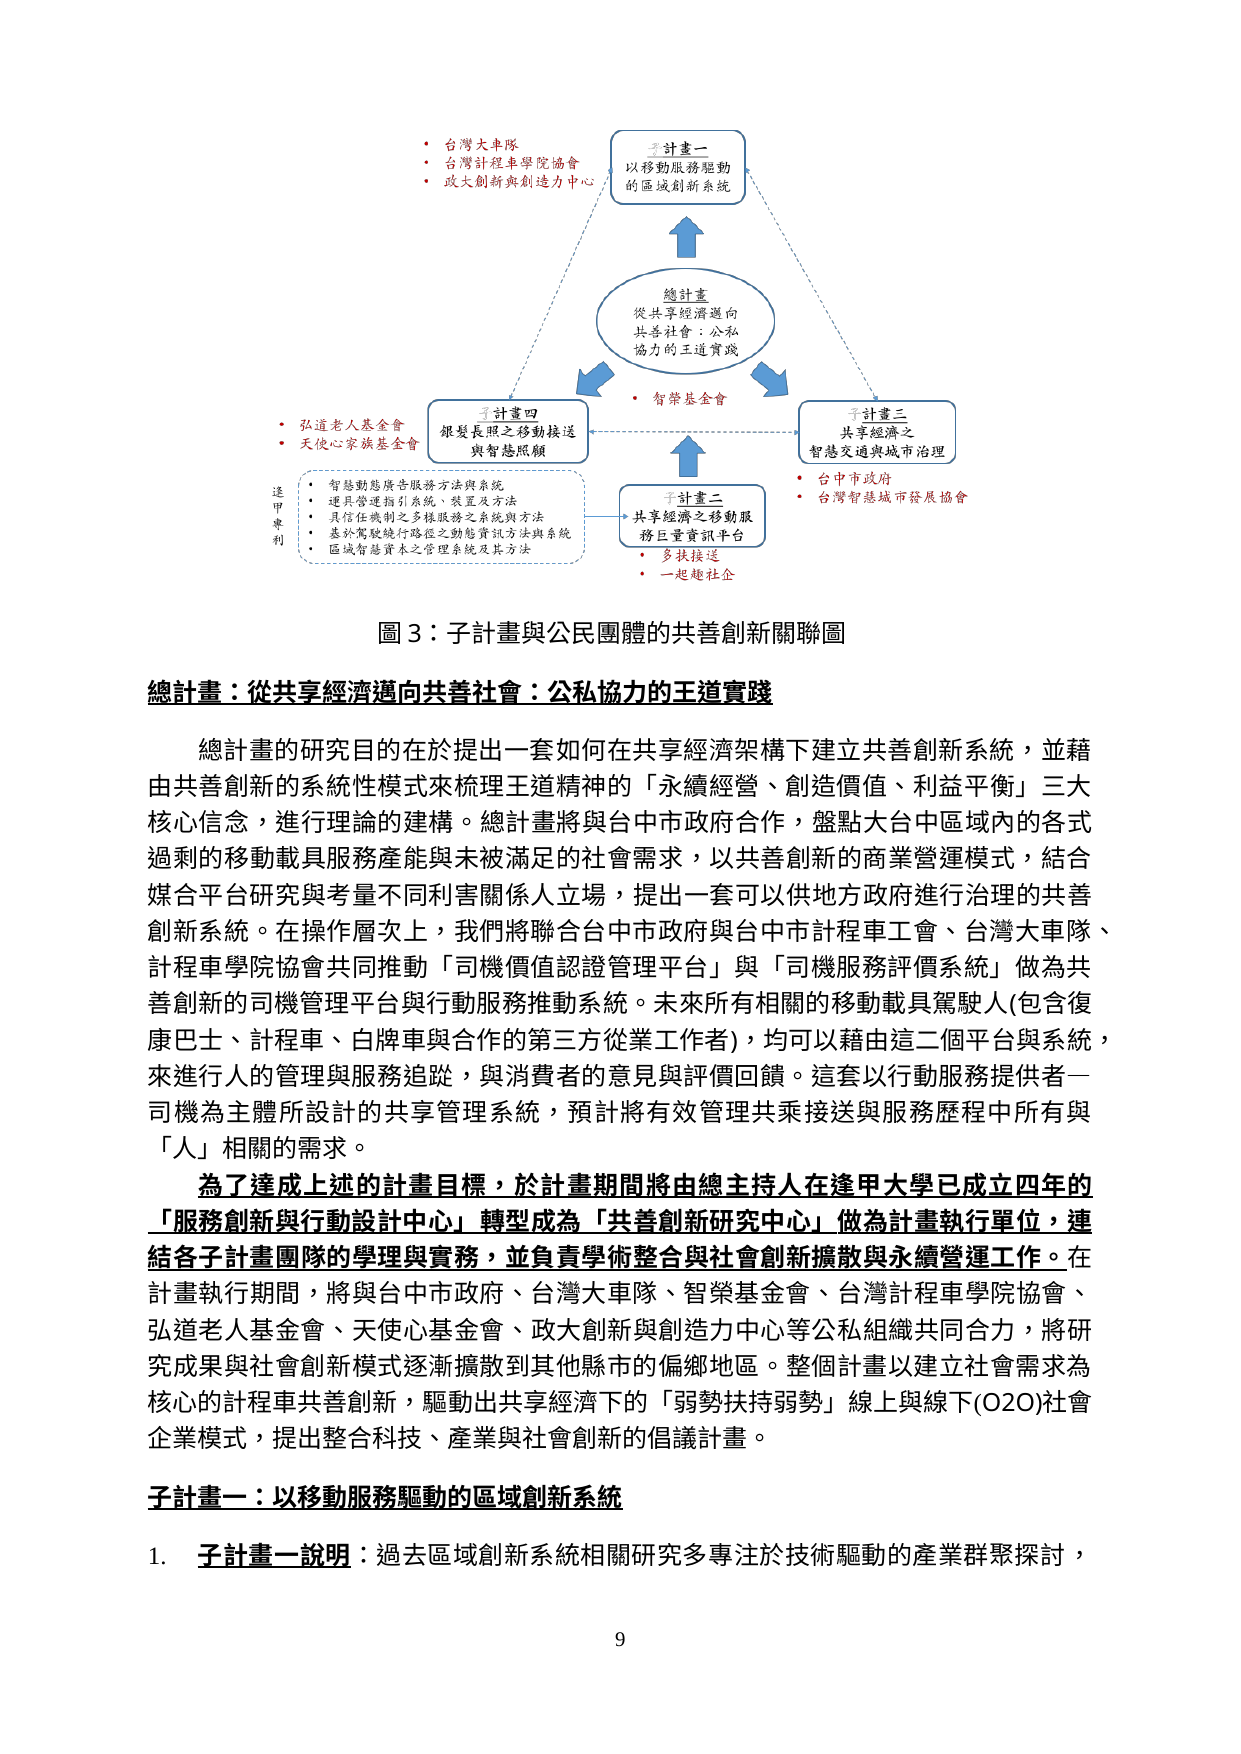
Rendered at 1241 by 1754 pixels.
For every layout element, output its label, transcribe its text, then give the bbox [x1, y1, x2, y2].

text 為了達成上述的計畫目標，於計畫期間將由總主持人在逢甲大學已成立四年的「服務創新與行動設計中心」轉型成為「共善創新研究中心」做為計畫執行單位，連結各子計畫團隊的學理與實務，並負責學術整合與社會創新擴散與永續營運工作。在計畫執行期間，將與台中市政府、台灣大車隊、智榮基金會、台灣計程車學院協會、弘道老人基金會、天使心基金會、政大創新與創造力中心等公私組織共同合力，將研究成果與社會創新模式逐漸擴散到其他縣市的偏鄉地區。整個計畫以建立社會需求為核心的計程車共善創新，驅動出共享經濟下的「弱勢扶持弱勢」線上與線下(O2O)社會企業模式，提出整合科技、產業與社會創新的倡議計畫。 [148, 1165, 1092, 1232]
picture [262, 130, 978, 592]
text 總計畫的研究目的在於提出一套如何在共享經濟架構下建立共善創新系統，並藉由共善創新的系統性模式來梳理王道精神的「永續經營、創造價值、利益平衡」三大核心信念，進行理論的建構。總計畫將與台中市政府合作，盤點大台中區域內的各式過剩的移動載具服務產能與未被滿足的社會需求，以共善創新的商業營運模式，結合媒合平台研究與考量不同利害關係人立場，提出一套可以供地方政府進行治理的共善創新系統。在操作層次上，我們將聯合台中市政府與台中市計程車工會、台灣大車隊、計程車學院協會共同推動「司機價值認證管理平台」與「司機服務評價系統」做為共善創新的司機管理平台與行動服務推動系統。未來所有相關的移動載具駕駛人(包含復康巴士、計程車、白牌車與合作的第三方從業工作者)，均可以藉由這二個平台與系統，來進行人的管理與服務追踨，與消費者的意見與評價回饋。這套以行動服務提供者—司機為主體所設計的共享管理系統，預計將有效管理共乘接送與服務歷程中所有與「人」相關的需求。 [148, 730, 1092, 1165]
text 圖3：子計畫與公民團體的共善創新關聯圖 [148, 614, 1076, 650]
text 總計畫：從共享經濟邁向共善社會：公私協力的王道實踐 [148, 672, 1092, 708]
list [148, 1535, 1067, 1572]
text 子計畫一：以移動服務驅動的區域創新系統 [148, 1477, 1092, 1513]
text 為了達成上述的計畫目標，於計畫期間將由總主持人在逢甲大學已成立四年的「服務創新與行動設計中心」轉型成為「共善創新研究中心」做為計畫執行單位，連結各子計畫團隊的學理與實務，並負責學術整合與社會創新擴散與永續營運工作。在計畫執行期間，將與台中市政府、台灣大車隊、智榮基金會、台灣計程車學院協會、弘道老人基金會、天使心基金會、政大創新與創造力中心等公私組織共同合力，將研究成果與社會創新模式逐漸擴散到其他縣市的偏鄉地區。整個計畫以建立社會需求為核心的計程車共善創新，驅動出共享經濟下的「弱勢扶持弱勢」線上與線下(O2O)社會企業模式，提出整合科技、產業與社會創新的倡議計畫。 [148, 1233, 1092, 1455]
